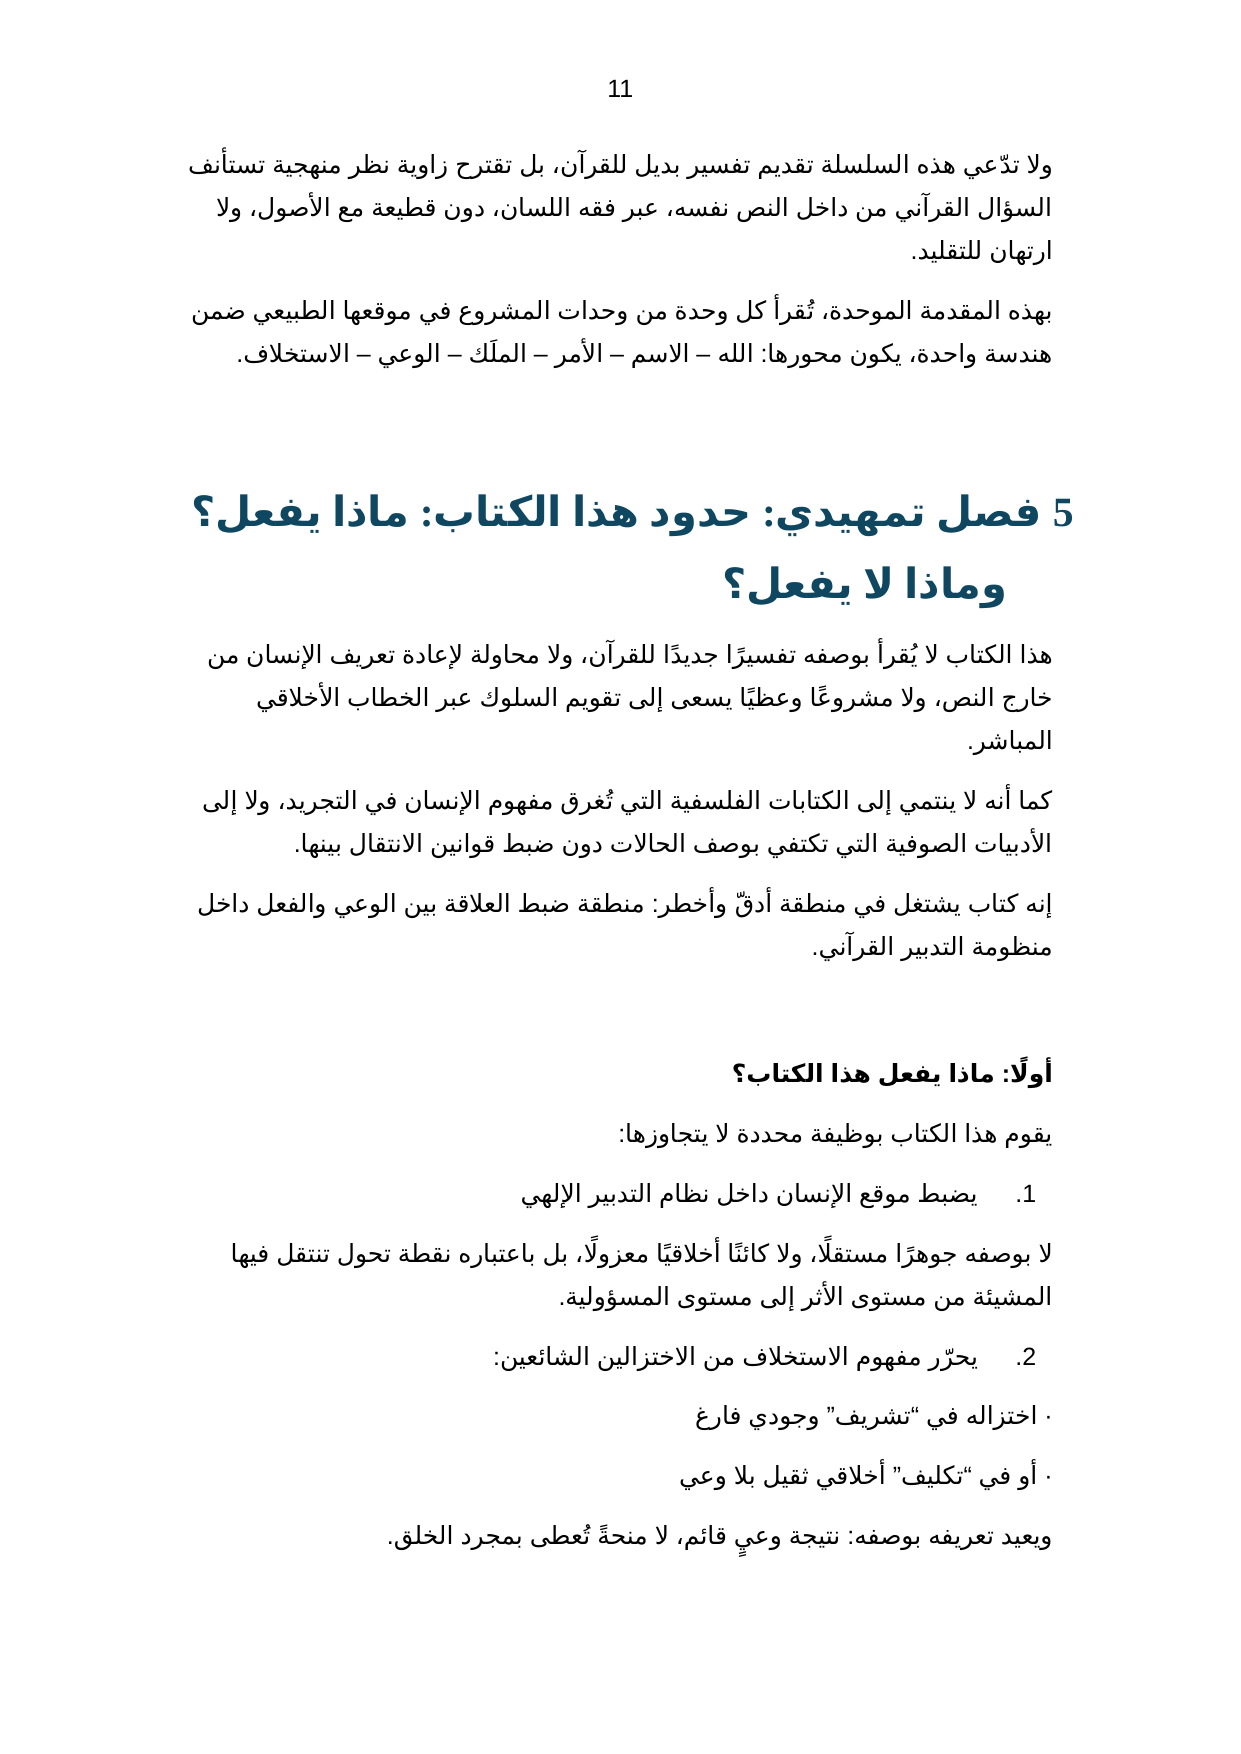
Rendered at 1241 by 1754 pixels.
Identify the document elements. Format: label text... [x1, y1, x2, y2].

text ولا تدّعي هذه السلسلة تقديم تفسير بديل للقرآن، بل تقترح زاوية نظر منهجية تستأنف السؤال القرآني من داخل النص نفسه، عبر فقه اللسان، دون قطيعة مع الأصول، ولا ارتهان للتقليد. [187, 150, 1053, 265]
text ويعيد تعريفه بوصفه: نتيجة وعيٍ قائم، لا منحةً تُعطى بمجرد الخلق. [187, 1521, 1053, 1549]
list يحرّر مفهوم الاستخلاف من الاختزالين الشائعين: [187, 1341, 1015, 1370]
text هذا الكتاب لا يُقرأ بوصفه تفسيرًا جديدًا للقرآن، ولا محاولة لإعادة تعريف الإنسان من خارج النص، ولا مشروعًا وعظيًا يسعى إلى تقويم السلوك عبر الخطاب الأخلاقي المباشر. [187, 639, 1053, 754]
text لا بوصفه جوهرًا مستقلًا، ولا كائنًا أخلاقيًا معزولًا، بل باعتباره نقطة تحول تنتقل فيها المشيئة من مستوى الأثر إلى مستوى المسؤولية. [187, 1238, 1053, 1310]
text يقوم هذا الكتاب بوظيفة محددة لا يتجاوزها: [187, 1119, 1053, 1148]
text · أو في “تكليف” أخلاقي ثقيل بلا وعي [187, 1461, 1053, 1490]
subtitle فصل تمهيدي: حدود هذا الكتاب: ماذا يفعل؟ وماذا لا يفعل؟ [187, 487, 1053, 607]
text كما أنه لا ينتمي إلى الكتابات الفلسفية التي تُغرق مفهوم الإنسان في التجريد، ولا إلى الأدبيات الصوفية التي تكتفي بوصف الحالات دون ضبط قوانين الانتقال بينها. [187, 786, 1053, 857]
text بهذه المقدمة الموحدة، تُقرأ كل وحدة من وحدات المشروع في موقعها الطبيعي ضمن هندسة واحدة، يكون محورها: الله – الاسم – الأمر – الملَك – الوعي – الاستخلاف. [187, 296, 1053, 368]
text إنه كتاب يشتغل في منطقة أدقّ وأخطر: منطقة ضبط العلاقة بين الوعي والفعل داخل منظومة التدبير القرآني. [187, 888, 1053, 960]
text أولًا: ماذا يفعل هذا الكتاب؟ [187, 1059, 1053, 1088]
list يضبط موقع الإنسان داخل نظام التدبير الإلهي [187, 1179, 1015, 1207]
text · اختزاله في “تشريف” وجودي فارغ [187, 1401, 1053, 1430]
